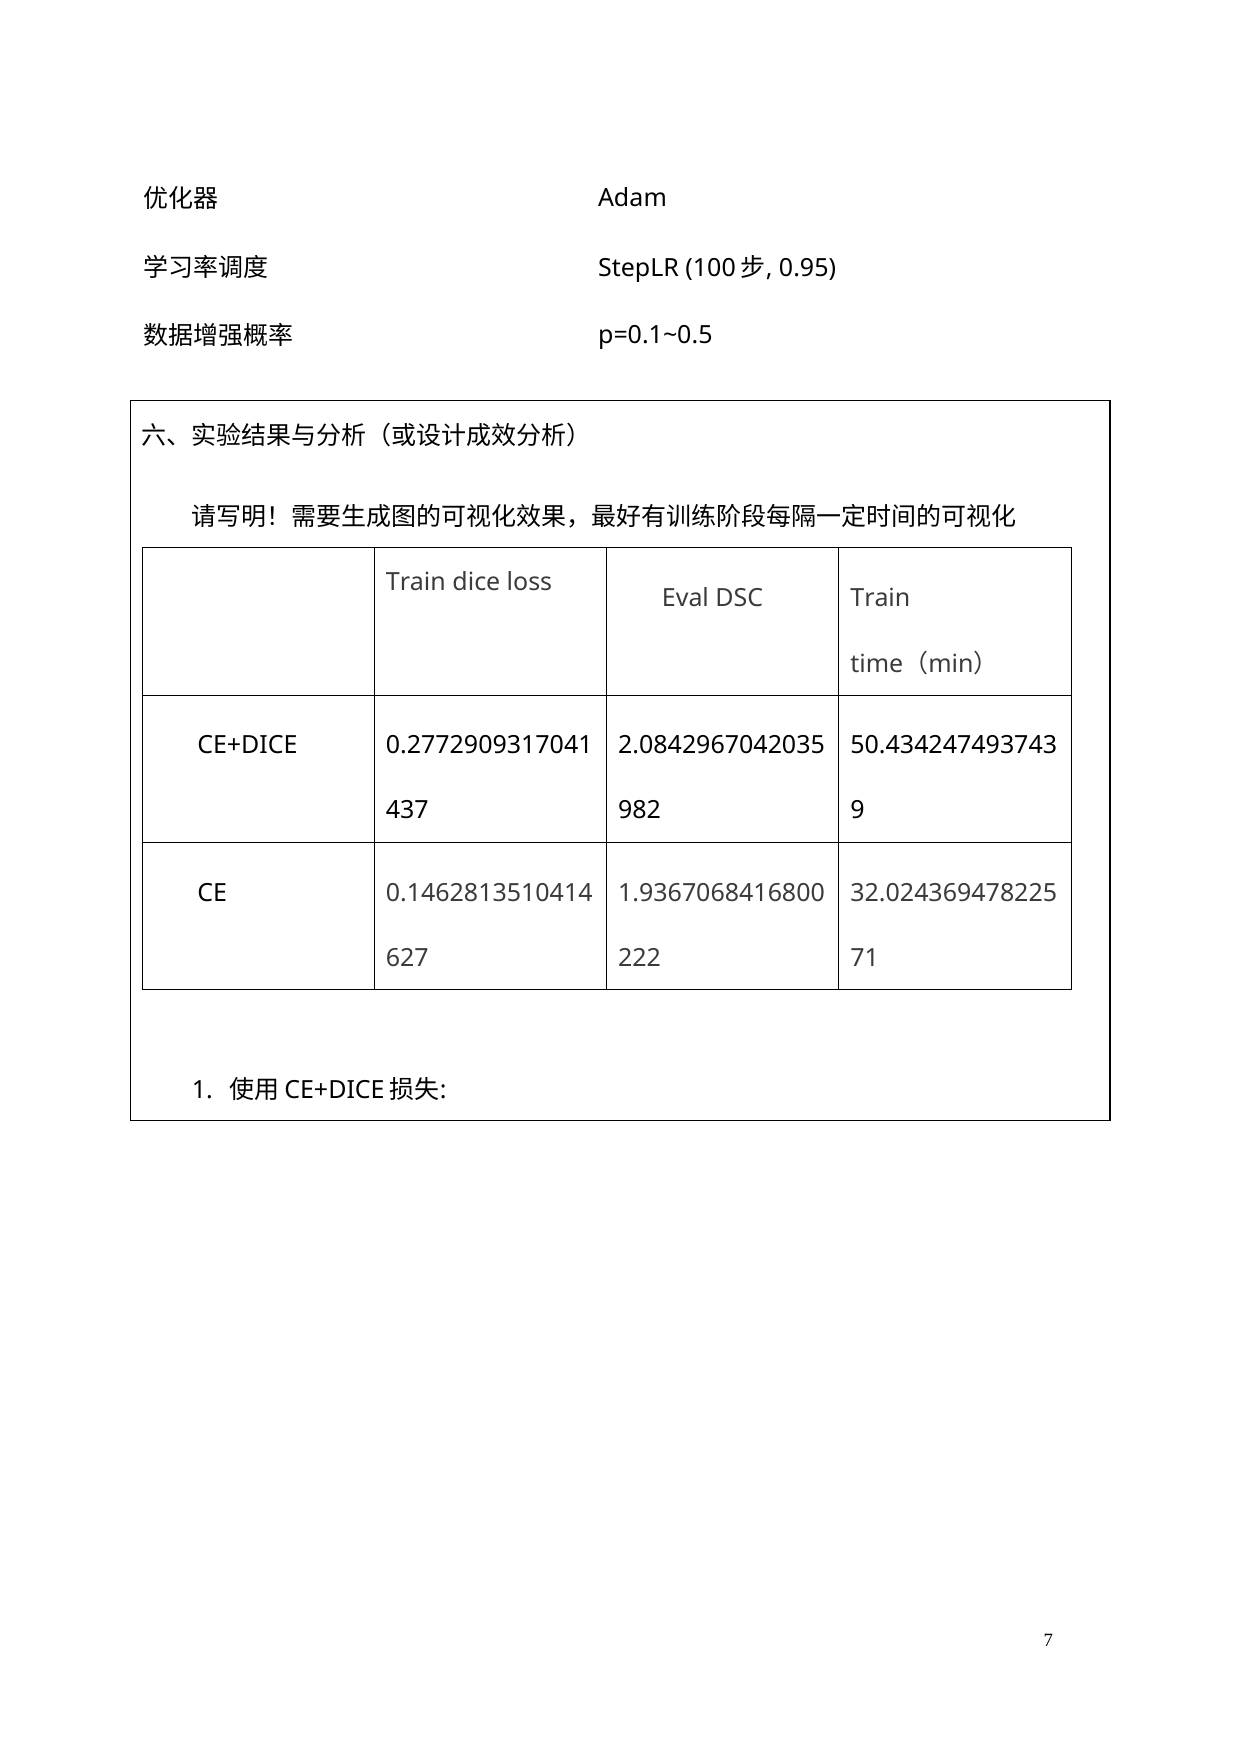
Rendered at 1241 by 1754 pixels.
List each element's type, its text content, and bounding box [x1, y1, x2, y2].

table_cell 实验数据记录和处理（或设计效果） [130, 162, 1110, 400]
table_cell 六、实验结果与分析（或设计成效分析） 请写明！需要生成图的可视化效果，最好有训练阶段每隔一定时间的可视化 使用CE+DICE损失: Epoch 0 Epoch 5 Epoch 15 Epoch25 2只使用CE损失: Epoch 0 Epoch 5 Epoch 15 Epoch 25 [131, 401, 1109, 1120]
